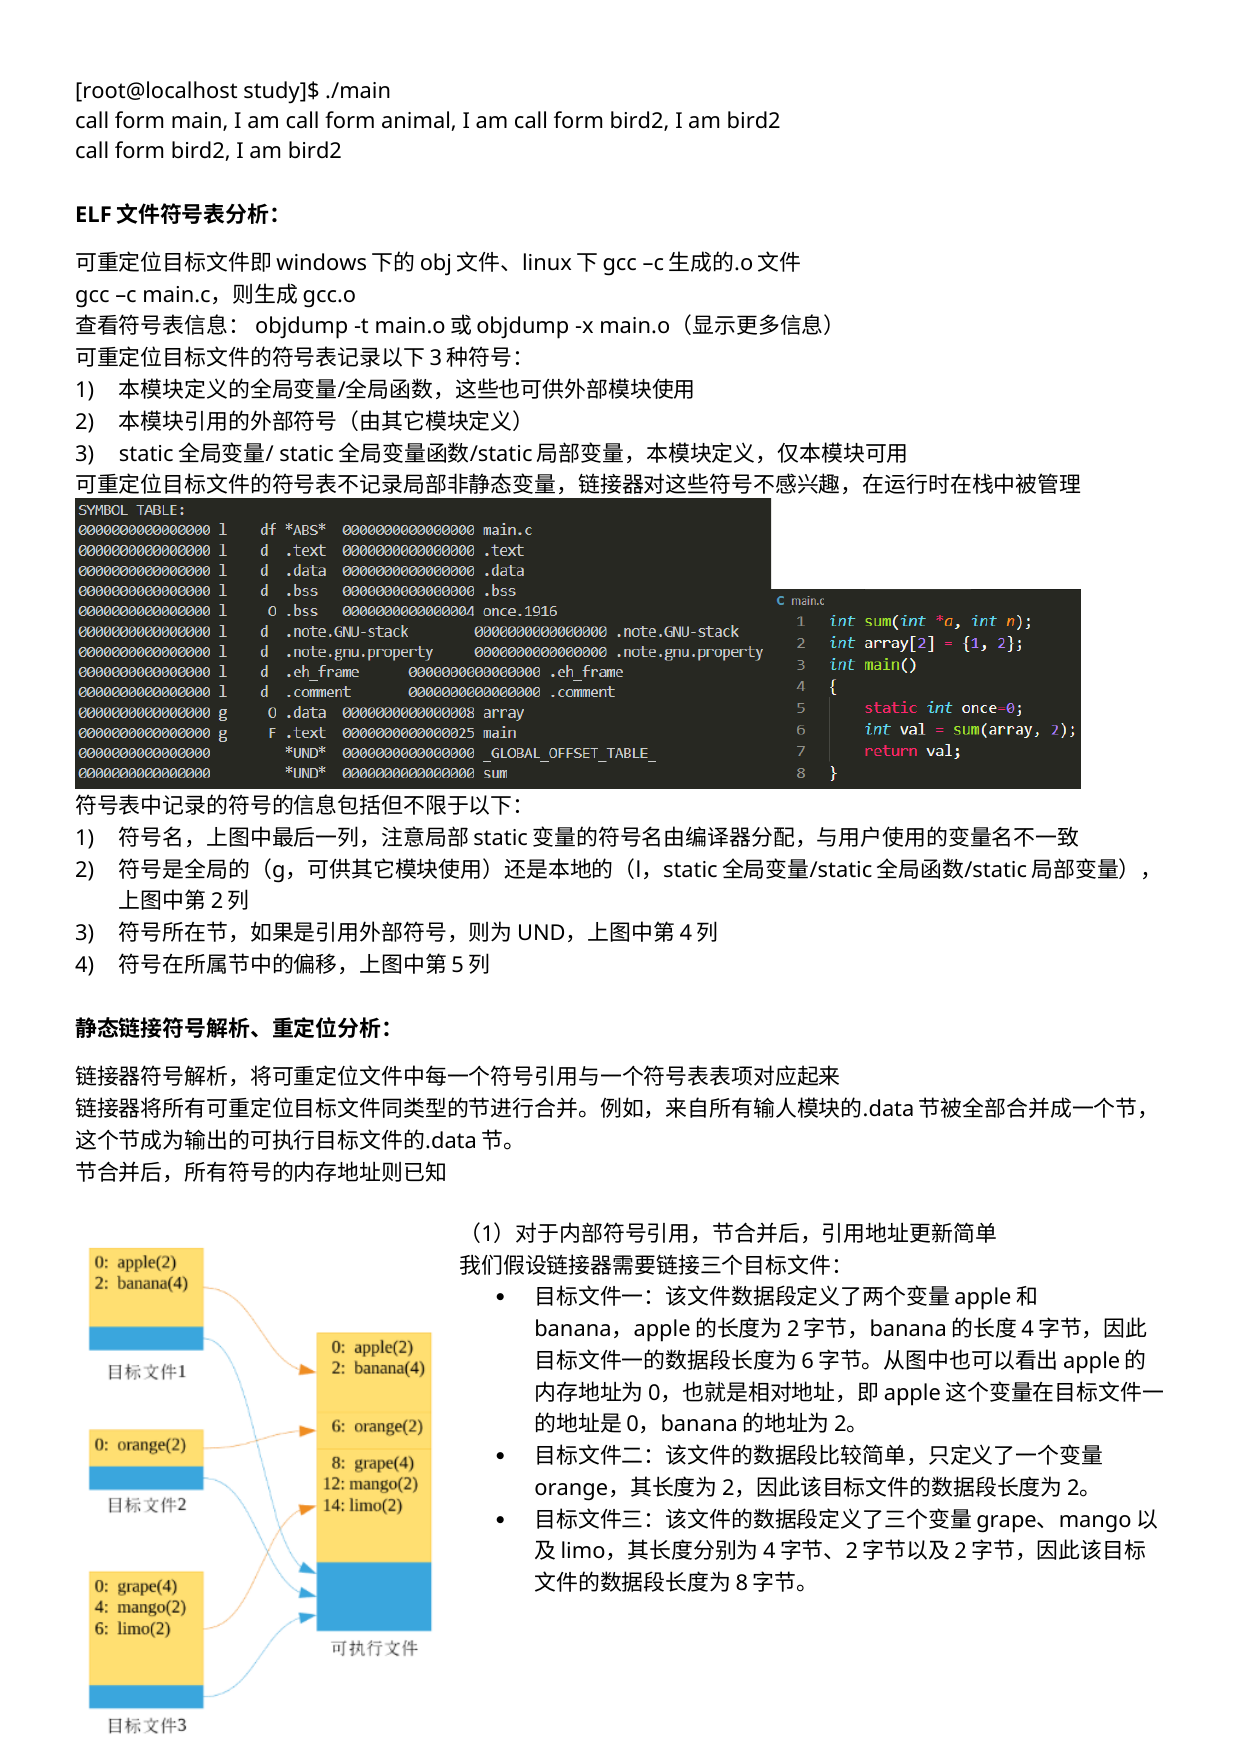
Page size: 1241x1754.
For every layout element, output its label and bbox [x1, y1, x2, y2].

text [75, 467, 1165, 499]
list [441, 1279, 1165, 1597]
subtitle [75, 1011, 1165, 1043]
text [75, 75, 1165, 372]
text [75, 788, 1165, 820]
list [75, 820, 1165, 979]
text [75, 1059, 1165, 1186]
picture [75, 498, 1081, 789]
picture [75, 1236, 441, 1754]
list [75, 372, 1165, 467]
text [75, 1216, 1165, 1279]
